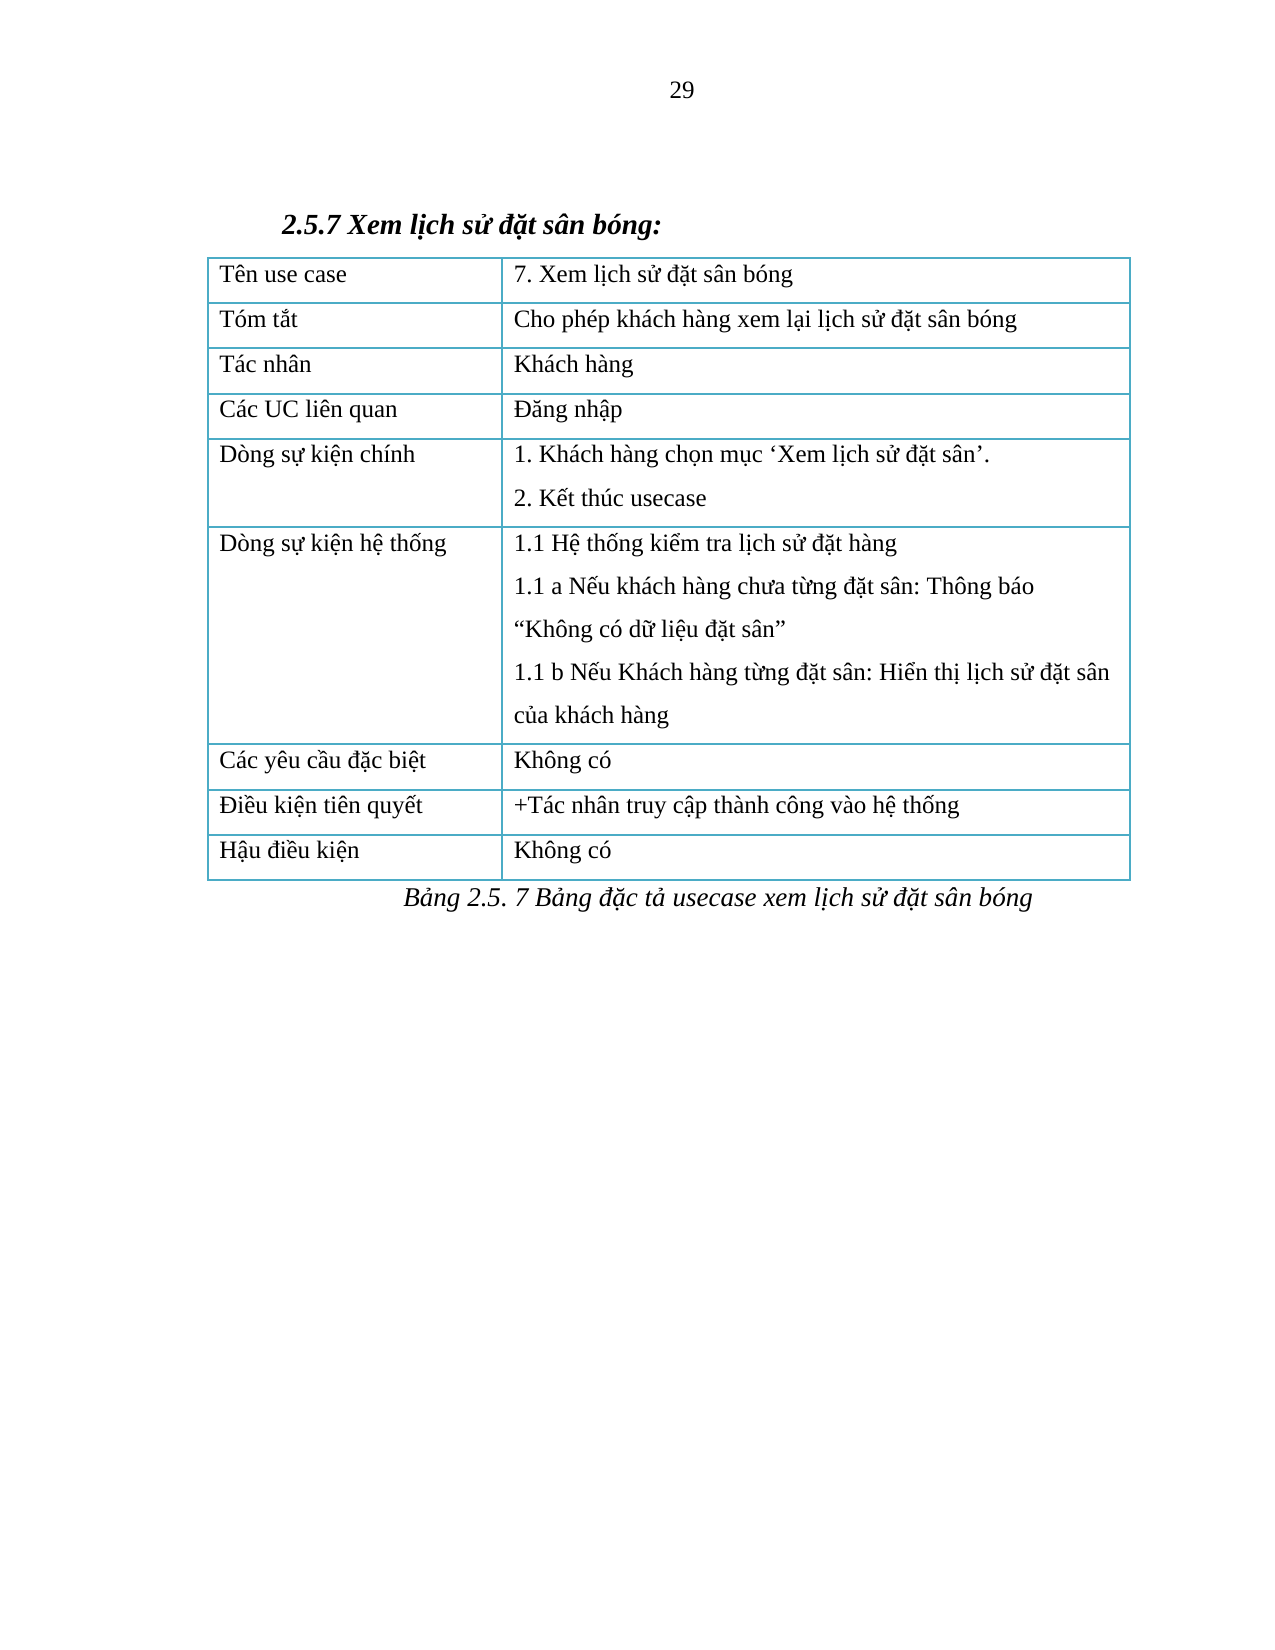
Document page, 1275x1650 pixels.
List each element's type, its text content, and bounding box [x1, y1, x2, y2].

table_cell Tác nhân [209, 349, 501, 392]
table_cell 1. Khách hàng chọn mục ‘Xem lịch sử đặt sân’. 2. Kết thúc usecase [503, 440, 1129, 526]
table_cell Các UC liên quan [209, 395, 501, 437]
table_cell Dòng sự kiện hệ thống [209, 528, 501, 743]
table_cell Tóm tắt [209, 304, 501, 347]
table_header 7. Xem lịch sử đặt sân bóng [503, 259, 1129, 302]
table_cell Khách hàng [503, 349, 1129, 392]
table_cell Hậu điều kiện [209, 836, 501, 879]
table_cell Cho phép khách hàng xem lại lịch sử đặt sân bóng [503, 304, 1129, 347]
table_header Tên use case [209, 259, 501, 302]
table_cell 1.1 Hệ thống kiểm tra lịch sử đặt hàng 1.1 a Nếu khách hàng chưa từng đặt sân: Thông báo “Không có dữ liệu đặt sân” 1.1 b Nếu Khách hàng từng đặt sân: Hiển thị lịch sử đặt sân của khách hàng [503, 528, 1129, 743]
table_cell Dòng sự kiện chính [209, 440, 501, 526]
table_cell Không có [503, 745, 1129, 788]
table_cell +Tác nhân truy cập thành công vào hệ thống [503, 791, 1129, 833]
table_cell Không có [503, 836, 1129, 879]
table_cell Đăng nhập [503, 395, 1129, 437]
table_cell Các yêu cầu đặc biệt [209, 745, 501, 788]
table_cell Điều kiện tiên quyết [209, 791, 501, 833]
text 2.5.7 Xem lịch sử đặt sân bóng: [282, 207, 1157, 240]
